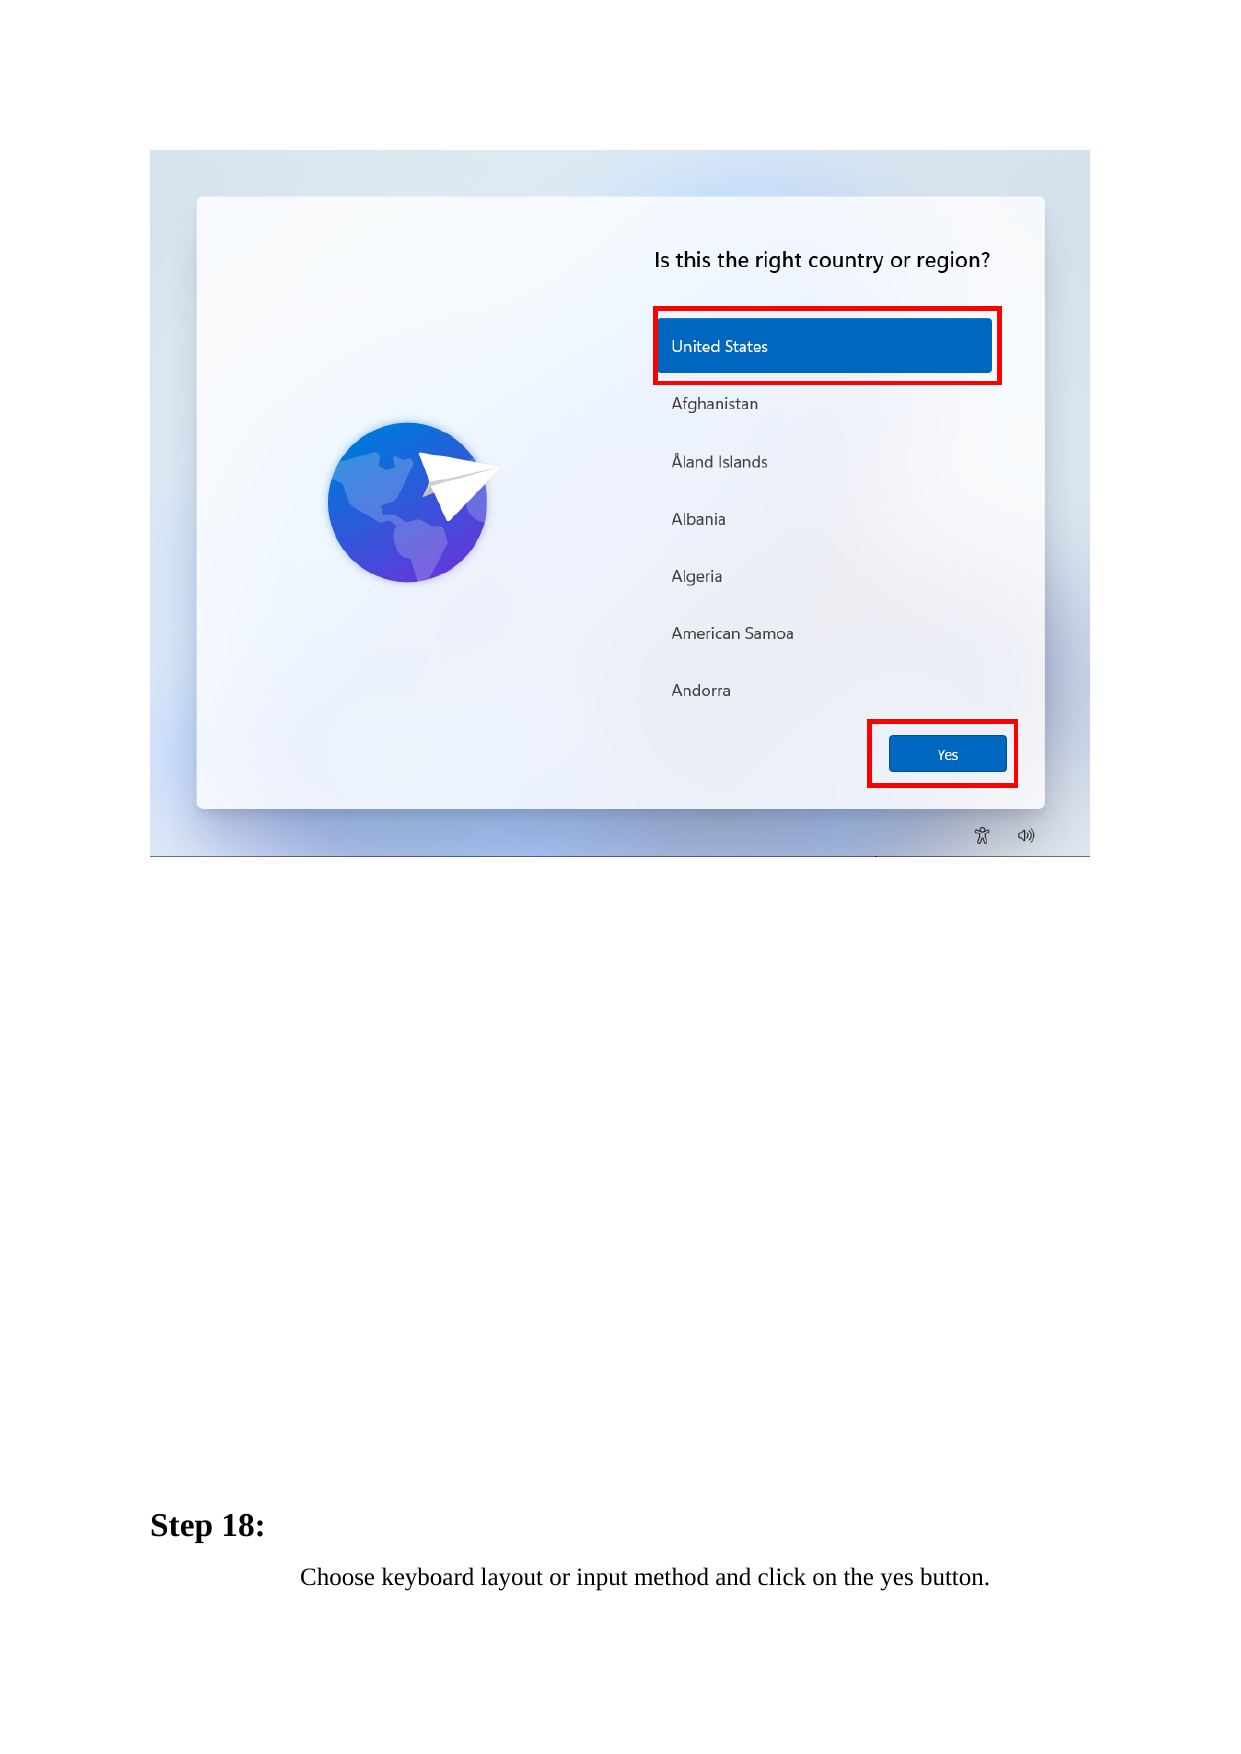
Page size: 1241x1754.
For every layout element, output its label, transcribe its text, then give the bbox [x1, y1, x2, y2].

text Step 18: [150, 1505, 1090, 1543]
text Choose keyboard layout or input method and click on the yes button. [150, 1562, 1090, 1591]
picture [150, 150, 1091, 857]
